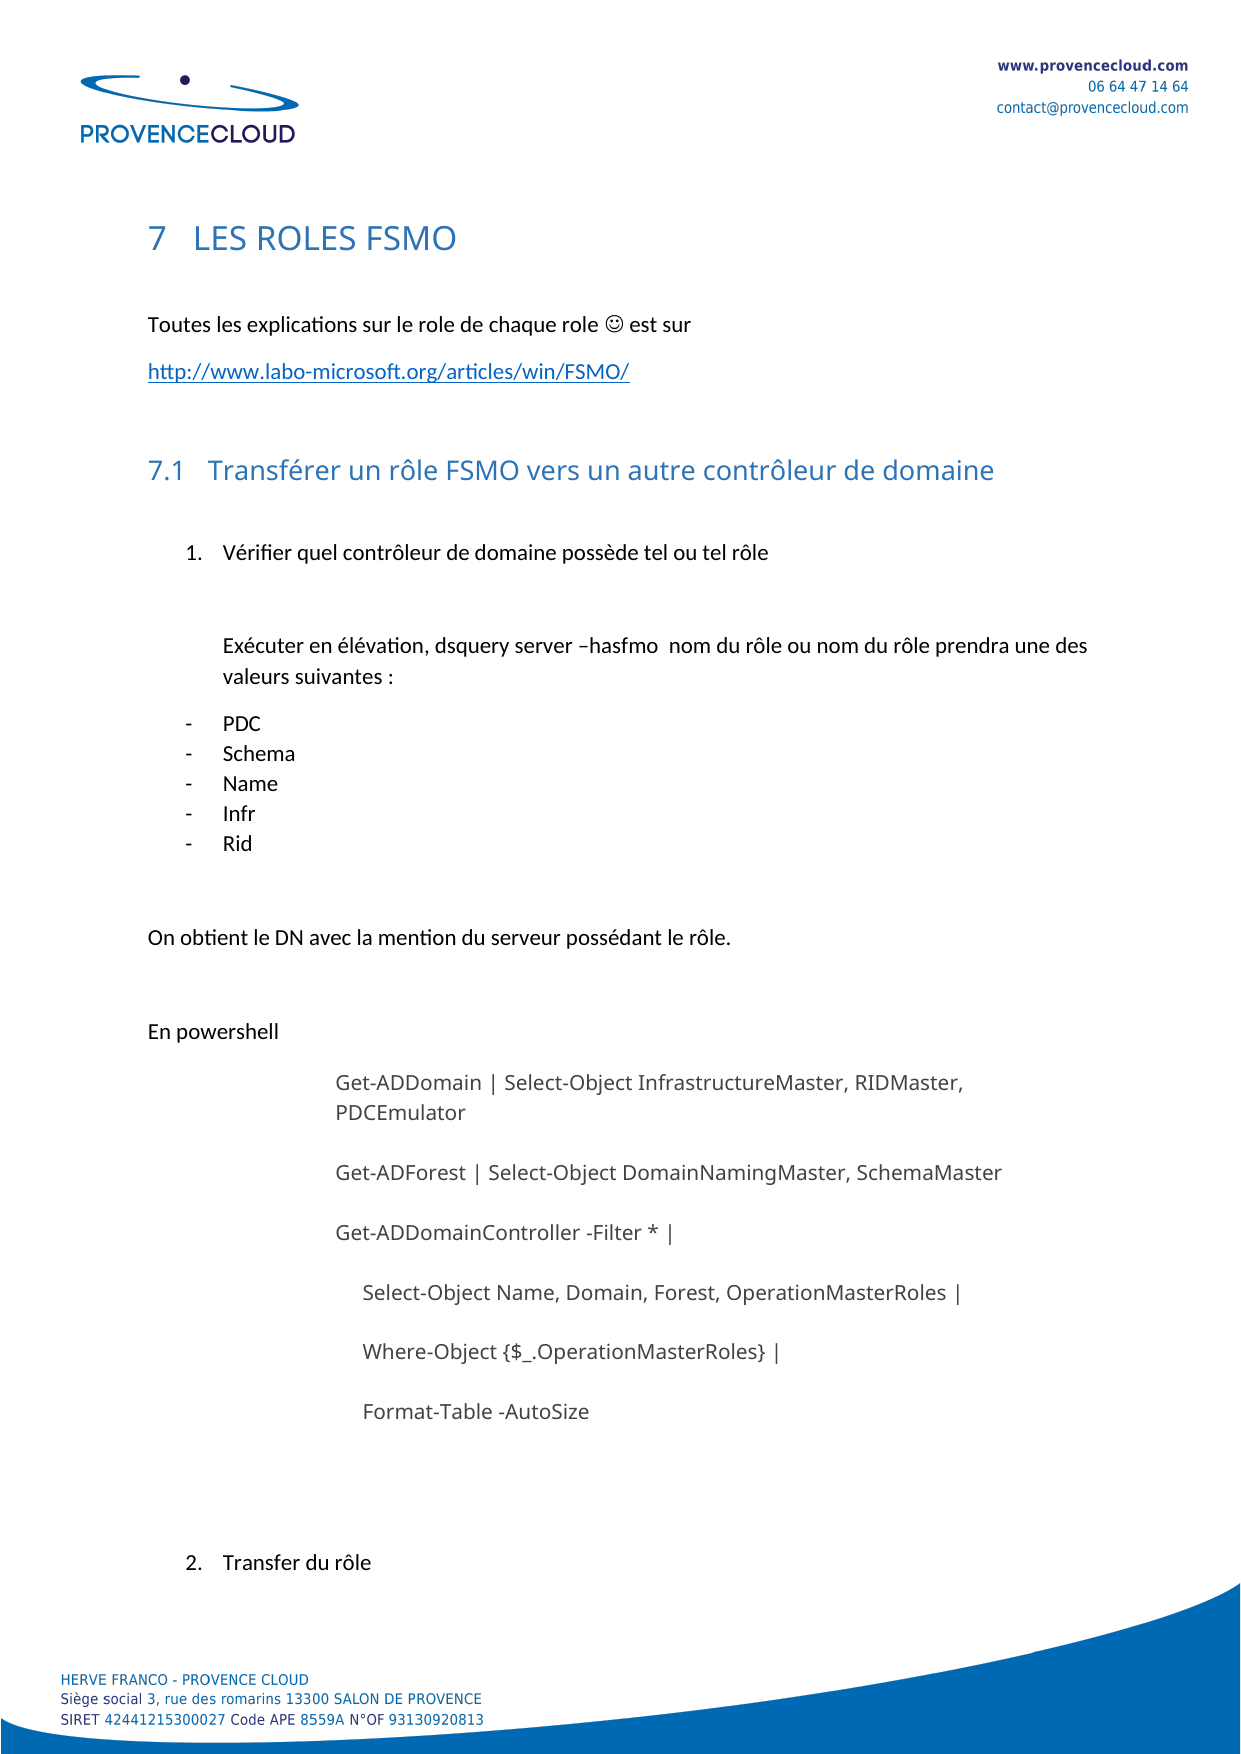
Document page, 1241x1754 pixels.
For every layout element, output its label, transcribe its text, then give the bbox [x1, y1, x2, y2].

list PDC [185, 709, 1092, 737]
list Infr [185, 799, 1092, 827]
text Get-ADDomainController -Filter * | [335, 1216, 1092, 1246]
text Where-Object {$_.OperationMasterRoles} | [335, 1335, 1092, 1366]
text Select-Object Name, Domain, Forest, OperationMasterRoles | [335, 1276, 1092, 1306]
text Exécuter en élévation, dsquery server –hasfmo nom du rôle ou nom du rôle prendra une des valeurs suivantes : [223, 632, 1092, 690]
list Vérifier quel contrôleur de domaine possède tel ou tel rôle [185, 538, 1092, 566]
text Get-ADForest | Select-Object DomainNamingMaster, SchemaMaster [335, 1156, 1092, 1187]
text Toutes les explications sur le role de chaque role est sur [148, 311, 1092, 338]
list Transfer du rôle [185, 1548, 1092, 1576]
text http://www.labo-microsoft.org/articles/win/FSMO/ [148, 357, 1092, 385]
text Get-ADDomain | Select-Object InfrastructureMaster, RIDMaster, PDCEmulator [335, 1066, 1092, 1127]
picture [1, 0, 1241, 1754]
list Name [185, 769, 1092, 797]
list Schema [185, 739, 1092, 767]
subtitle Transférer un rôle FSMO vers un autre contrôleur de domaine [148, 451, 1092, 488]
subtitle LES ROLES FSMO [148, 215, 1092, 260]
text Format-Table -AutoSize [335, 1395, 1092, 1425]
text On obtient le DN avec la mention du serveur possédant le rôle. [148, 923, 1092, 951]
text En powershell [148, 1017, 1092, 1045]
list Rid [185, 829, 1092, 857]
